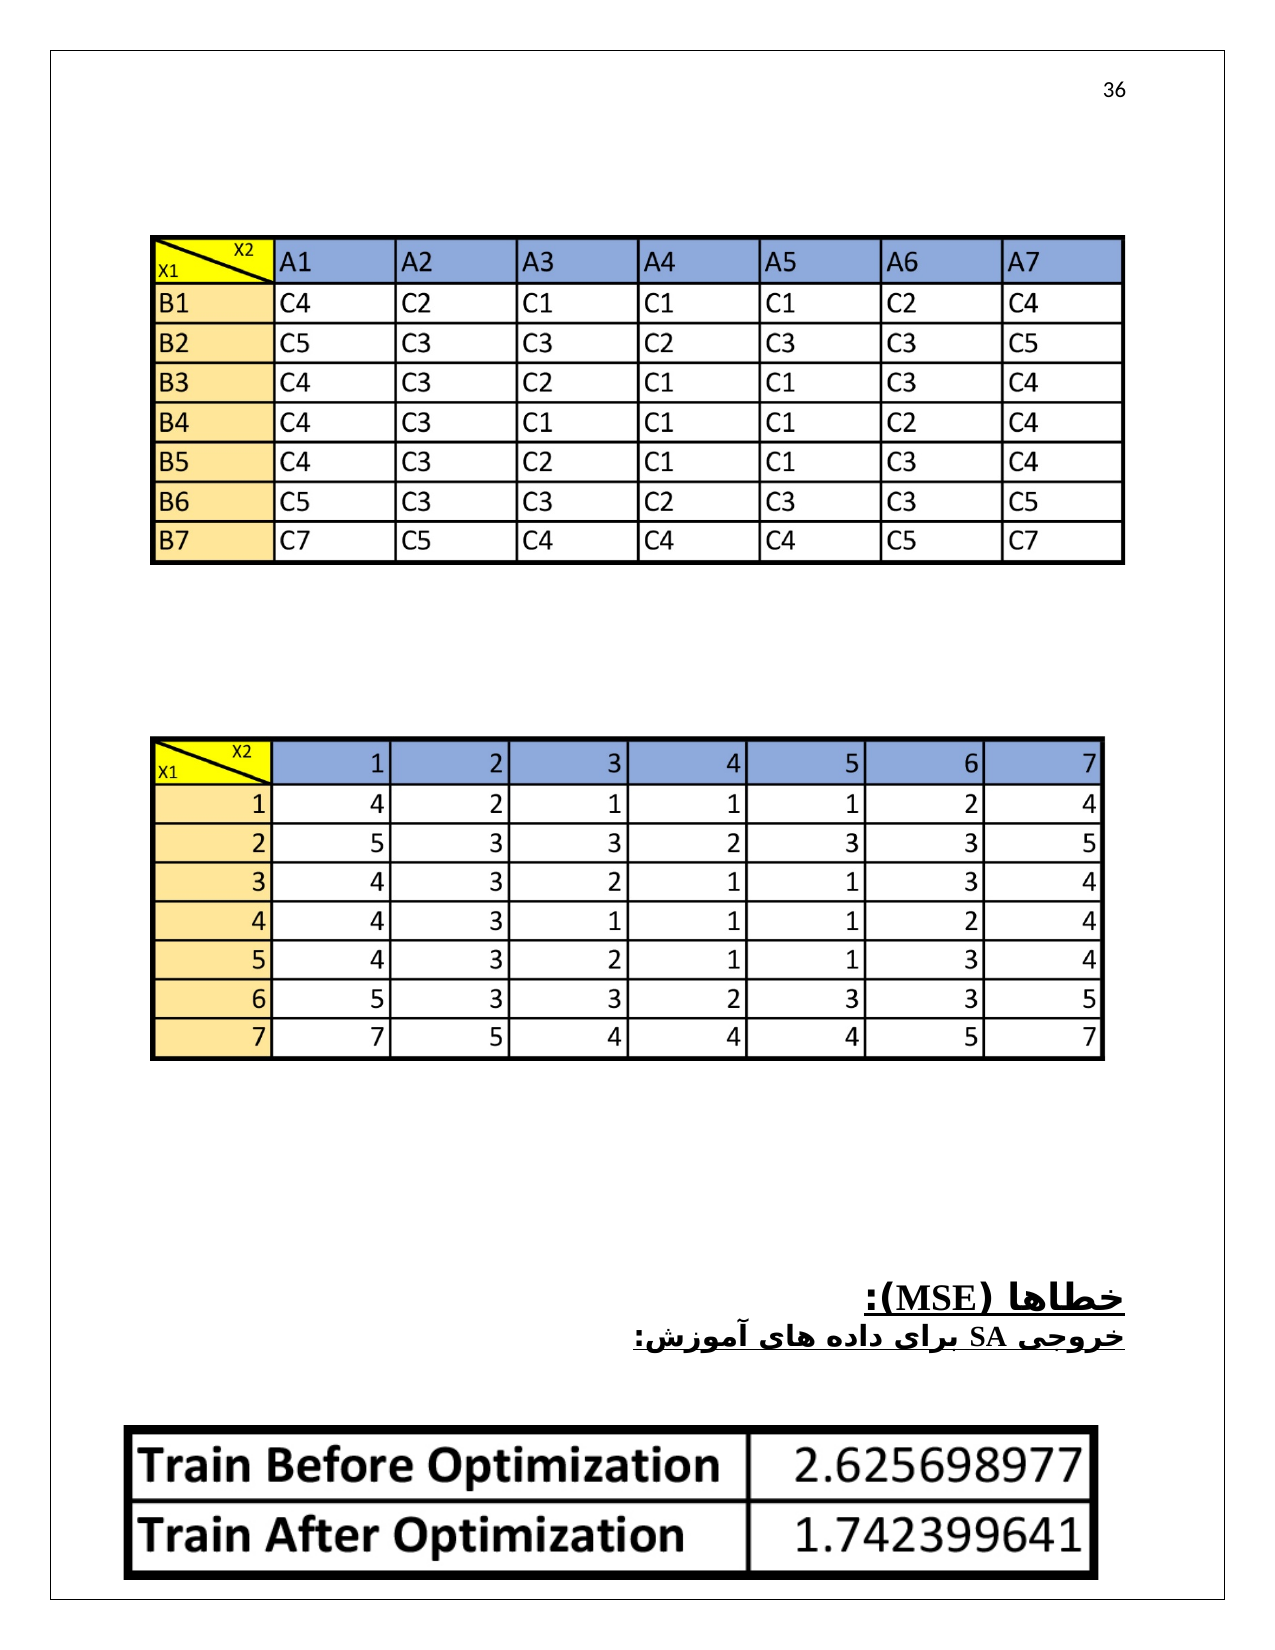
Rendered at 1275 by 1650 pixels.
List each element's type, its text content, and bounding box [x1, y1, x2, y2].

text خطاها (MSE): [150, 1276, 1125, 1319]
picture [123, 1425, 1099, 1580]
picture [150, 235, 1125, 565]
picture [150, 736, 1125, 1061]
text خروجی SA برای داده های آموزش: [150, 1319, 1125, 1354]
